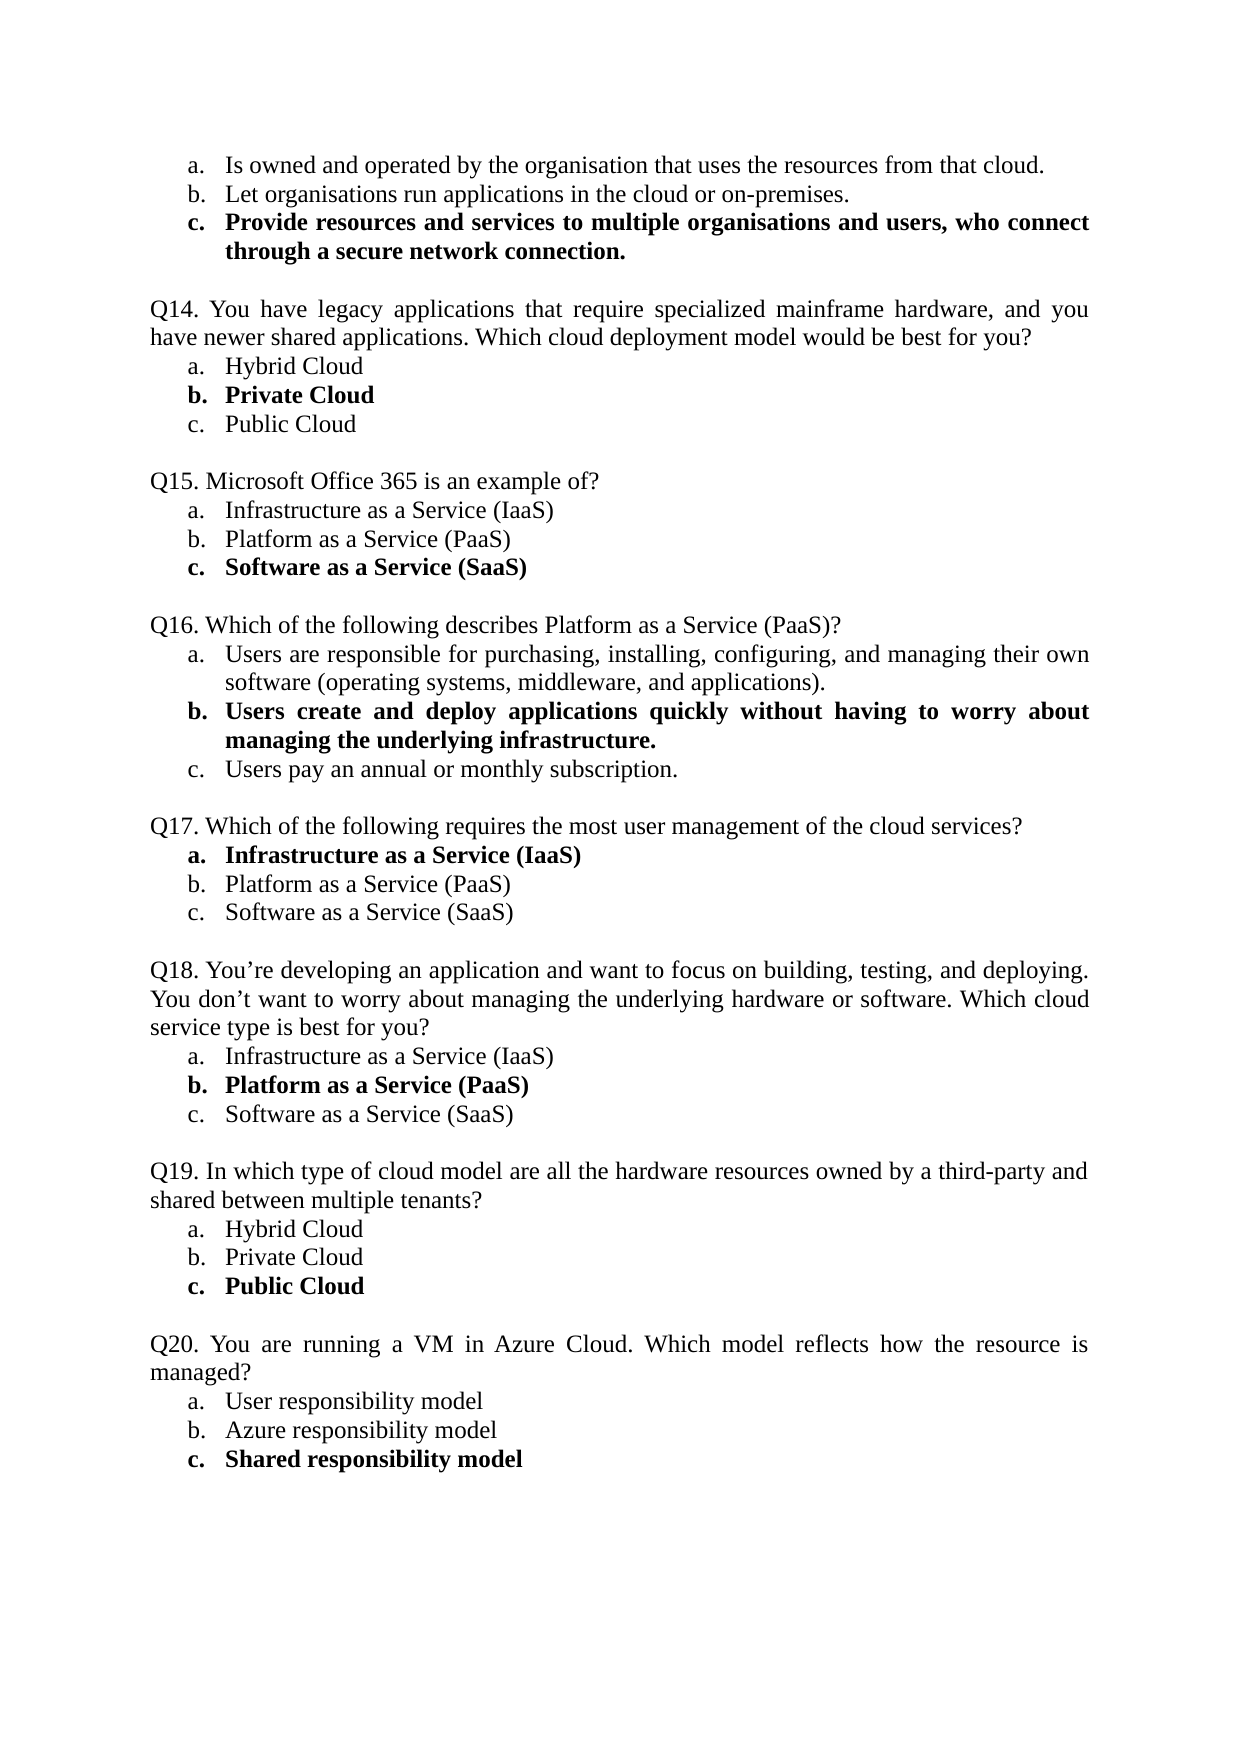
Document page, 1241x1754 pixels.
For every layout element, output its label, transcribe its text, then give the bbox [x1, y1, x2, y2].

list Infrastructure as a Service (IaaS) [187, 495, 1090, 524]
list Public Cloud [187, 409, 1090, 437]
list Users create and deploy applications quickly without having to worry about managing the underlying infrastructure. [187, 696, 1090, 754]
list Hybrid Cloud [187, 351, 1090, 380]
list Is owned and operated by the organisation that uses the resources from that cloud. [187, 150, 1090, 179]
list Platform as a Service (PaaS) [187, 1070, 1090, 1099]
text Q14. You have legacy applications that require specialized mainframe hardware, and you have newer shared applications. Which cloud deployment model would be best for you? [150, 294, 1090, 351]
list Software as a Service (SaaS) [187, 552, 1090, 581]
list Hybrid Cloud [187, 1214, 1090, 1242]
list Platform as a Service (PaaS) [187, 869, 1090, 897]
text Q20. You are running a VM in Azure Cloud. Which model reflects how the resource is managed? [150, 1329, 1090, 1386]
list Infrastructure as a Service (IaaS) [187, 1041, 1090, 1070]
list Infrastructure as a Service (IaaS) [187, 840, 1090, 869]
list Let organisations run applications in the cloud or on-premises. [187, 179, 1090, 207]
list Provide resources and services to multiple organisations and users, who connect through a secure network connection. [187, 207, 1090, 265]
list Azure responsibility model [187, 1415, 1090, 1444]
list Users are responsible for purchasing, installing, configuring, and managing their own software (operating systems, middleware, and applications). [187, 639, 1090, 696]
text Q17. Which of the following requires the most user management of the cloud services? [150, 811, 1090, 840]
list Public Cloud [187, 1271, 1090, 1300]
list Platform as a Service (PaaS) [187, 524, 1090, 552]
list Software as a Service (SaaS) [187, 1099, 1090, 1127]
text Q19. In which type of cloud model are all the hardware resources owned by a third-party and shared between multiple tenants? [150, 1156, 1090, 1214]
list Shared responsibility model [187, 1444, 1090, 1472]
list User responsibility model [187, 1386, 1090, 1415]
list Private Cloud [187, 1242, 1090, 1271]
list Software as a Service (SaaS) [187, 897, 1090, 926]
text Q18. You’re developing an application and want to focus on building, testing, and deploying. You don’t want to worry about managing the underlying hardware or software. Which cloud service type is best for you? [150, 955, 1090, 1041]
text Q16. Which of the following describes Platform as a Service (PaaS)? [150, 610, 1090, 639]
list Users pay an annual or monthly subscription. [187, 754, 1090, 782]
list Private Cloud [187, 380, 1090, 409]
text Q15. Microsoft Office 365 is an example of? [150, 466, 1090, 495]
